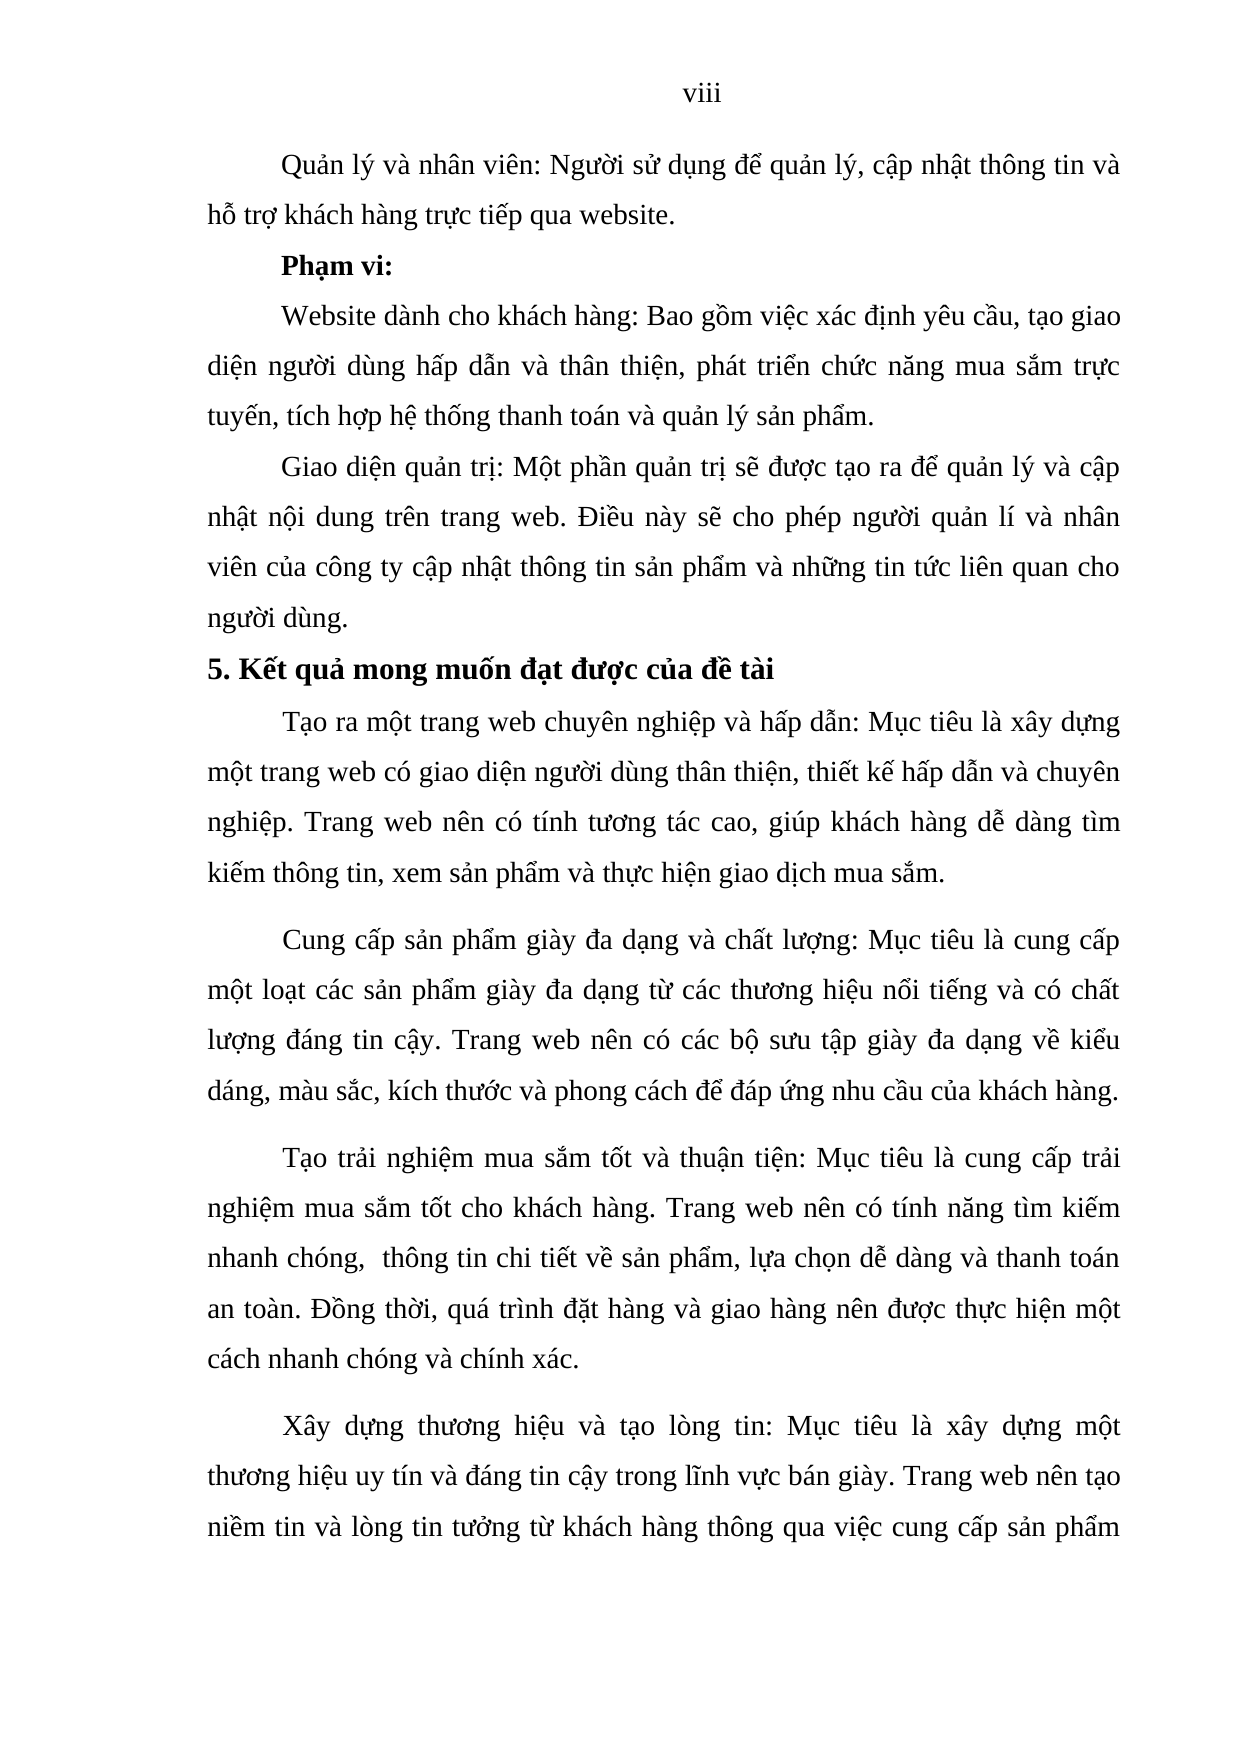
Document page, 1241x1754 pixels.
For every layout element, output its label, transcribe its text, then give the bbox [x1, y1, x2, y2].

subtitle 5. Kết quả mong muốn đạt được của đề tài [207, 650, 1122, 686]
text Tạo trải nghiệm mua sắm tốt và thuận tiện: Mục tiêu là cung cấp trải nghiệm mua sắm tốt cho khách hàng. Trang web nên có tính năng tìm kiếm nhanh chóng, thông tin chi tiết về sản phẩm, lựa chọn dễ dàng và thanh toán an toàn. Đồng thời, quá trình đặt hàng và giao hàng nên được thực hiện một cách nhanh chóng và chính xác. [207, 1140, 1122, 1374]
text Cung cấp sản phẩm giày đa dạng và chất lượng: Mục tiêu là cung cấp một loạt các sản phẩm giày đa dạng từ các thương hiệu nổi tiếng và có chất lượng đáng tin cậy. Trang web nên có các bộ sưu tập giày đa dạng về kiểu dáng, màu sắc, kích thước và phong cách để đáp ứng nhu cầu của khách hàng. [207, 922, 1122, 1106]
text Giao diện quản trị: Một phần quản trị sẽ được tạo ra để quản lý và cập nhật nội dung trên trang web. Điều này sẽ cho phép người quản lí và nhân viên của công ty cập nhật thông tin sản phẩm và những tin tức liên quan cho người dùng. [207, 449, 1122, 633]
text Website dành cho khách hàng: Bao gồm việc xác định yêu cầu, tạo giao diện người dùng hấp dẫn và thân thiện, phát triển chức năng mua sắm trực tuyến, tích hợp hệ thống thanh toán và quản lý sản phẩm. [207, 298, 1122, 432]
text Phạm vi: [207, 248, 1122, 281]
text Tạo ra một trang web chuyên nghiệp và hấp dẫn: Mục tiêu là xây dựng một trang web có giao diện người dùng thân thiện, thiết kế hấp dẫn và chuyên nghiệp. Trang web nên có tính tương tác cao, giúp khách hàng dễ dàng tìm kiếm thông tin, xem sản phẩm và thực hiện giao dịch mua sắm. [207, 704, 1122, 888]
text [207, 1408, 1122, 1542]
text Quản lý và nhân viên: Người sử dụng để quản lý, cập nhật thông tin và hỗ trợ khách hàng trực tiếp qua website. [207, 147, 1122, 231]
